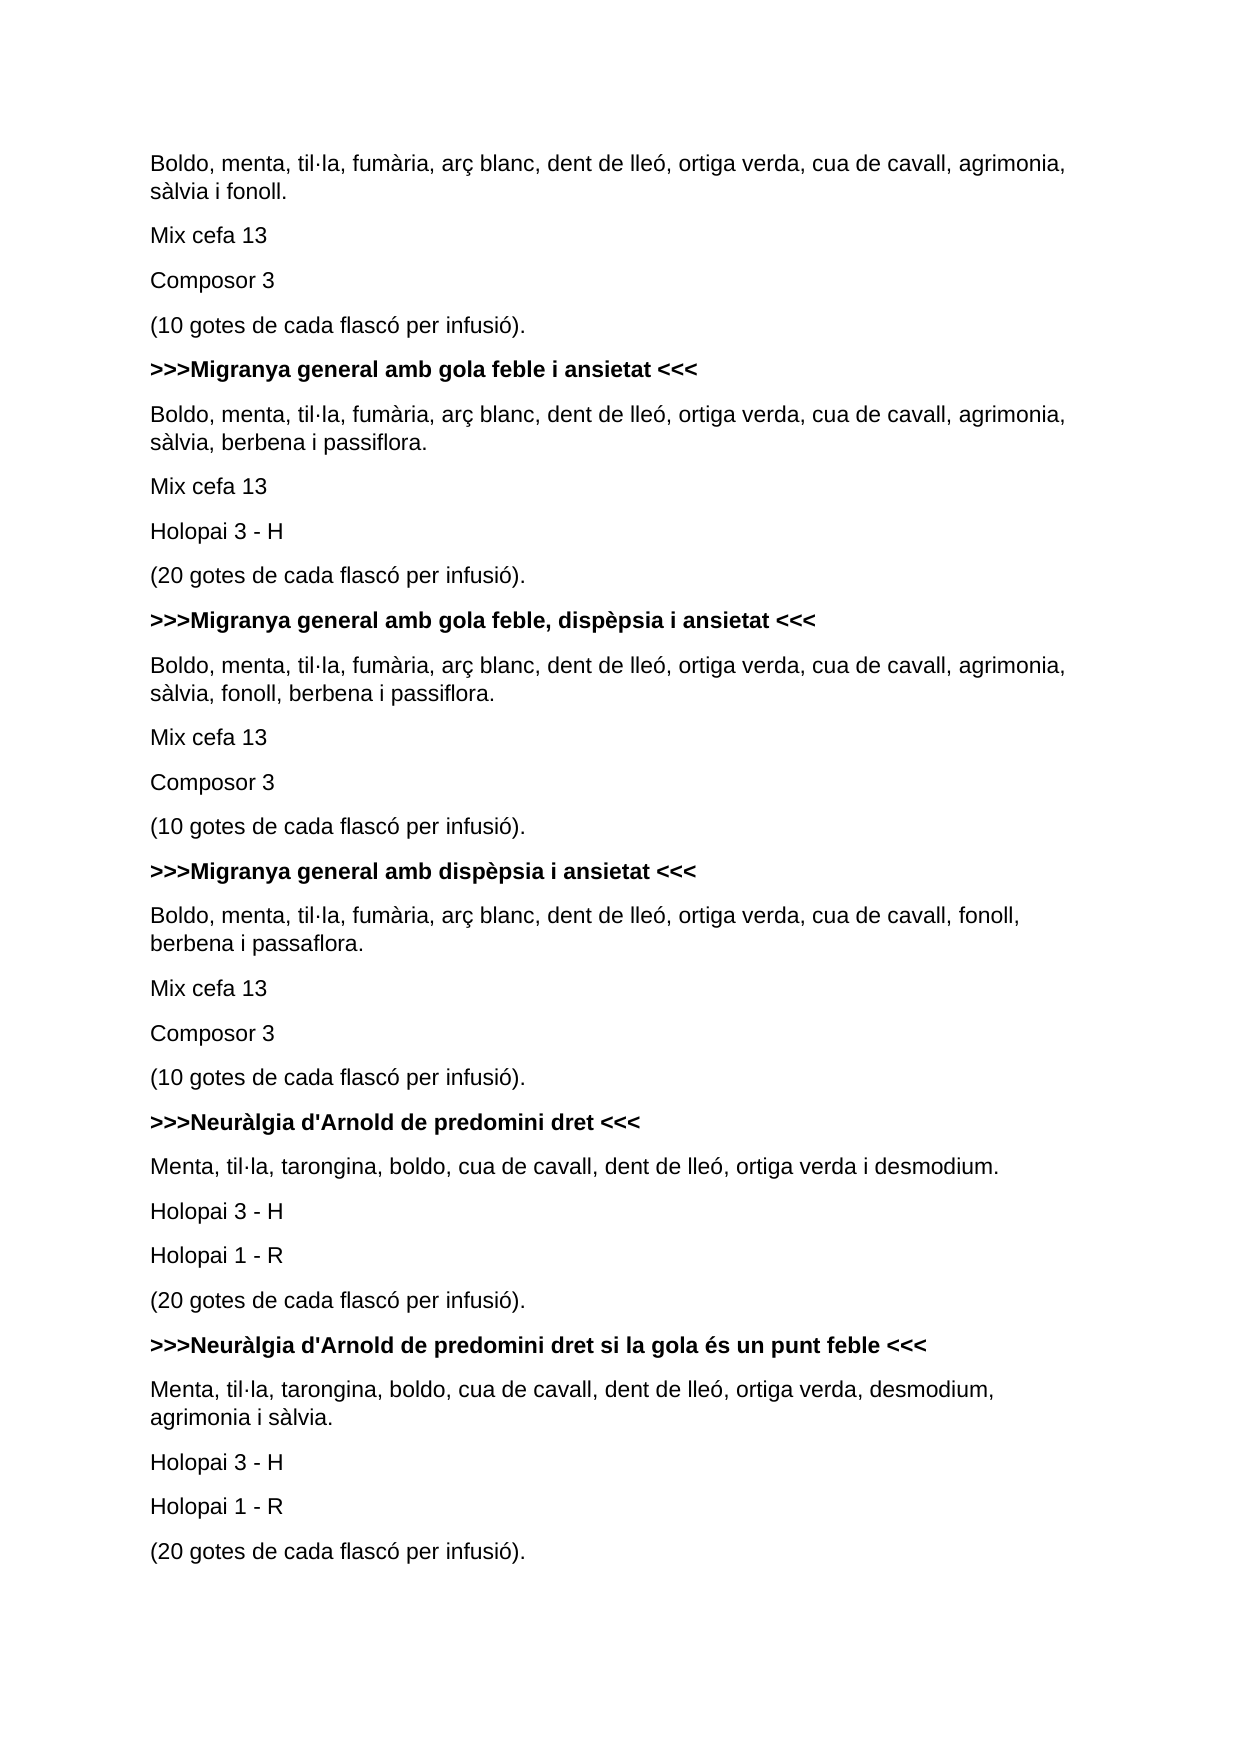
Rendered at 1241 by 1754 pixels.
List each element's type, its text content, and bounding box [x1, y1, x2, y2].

text Holopai 3 - H [150, 1449, 1090, 1475]
text Boldo, menta, til·la, fumària, arç blanc, dent de lleó, ortiga verda, cua de cavall, agrimonia, sàlvia, fonoll, berbena i passiflora. [150, 652, 1090, 706]
text Mix cefa 13 [150, 975, 1090, 1001]
text Holopai 3 - H [150, 1198, 1090, 1224]
text Holopai 1 - R [150, 1242, 1090, 1269]
text Boldo, menta, til·la, fumària, arç blanc, dent de lleó, ortiga verda, cua de cavall, agrimonia, sàlvia i fonoll. [150, 150, 1090, 204]
text Boldo, menta, til·la, fumària, arç blanc, dent de lleó, ortiga verda, cua de cavall, fonoll, berbena i passaflora. [150, 902, 1090, 957]
text >>>Neuràlgia d'Arnold de predomini dret <<< [150, 1109, 1090, 1135]
text Holopai 1 - R [150, 1493, 1090, 1520]
text >>>Neuràlgia d'Arnold de predomini dret si la gola és un punt feble <<< [150, 1332, 1090, 1358]
text >>>Migranya general amb gola feble i ansietat <<< [150, 356, 1090, 383]
text Boldo, menta, til·la, fumària, arç blanc, dent de lleó, ortiga verda, cua de cavall, agrimonia, sàlvia, berbena i passiflora. [150, 401, 1090, 455]
text (20 gotes de cada flascó per infusió). [150, 562, 1090, 589]
text Composor 3 [150, 769, 1090, 795]
text Menta, til·la, tarongina, boldo, cua de cavall, dent de lleó, ortiga verda, desmodium, agrimonia i sàlvia. [150, 1376, 1090, 1431]
text (10 gotes de cada flascó per infusió). [150, 813, 1090, 840]
text Holopai 3 - H [150, 518, 1090, 544]
text Composor 3 [150, 267, 1090, 293]
text (20 gotes de cada flascó per infusió). [150, 1287, 1090, 1313]
text Mix cefa 13 [150, 724, 1090, 751]
text (10 gotes de cada flascó per infusió). [150, 312, 1090, 338]
text Menta, til·la, tarongina, boldo, cua de cavall, dent de lleó, ortiga verda i desmodium. [150, 1153, 1090, 1180]
text >>>Migranya general amb dispèpsia i ansietat <<< [150, 858, 1090, 884]
text >>>Migranya general amb gola feble, dispèpsia i ansietat <<< [150, 607, 1090, 633]
text Mix cefa 13 [150, 222, 1090, 249]
text (20 gotes de cada flascó per infusió). [150, 1538, 1090, 1564]
text (10 gotes de cada flascó per infusió). [150, 1064, 1090, 1091]
text Mix cefa 13 [150, 473, 1090, 500]
text Composor 3 [150, 1019, 1090, 1046]
